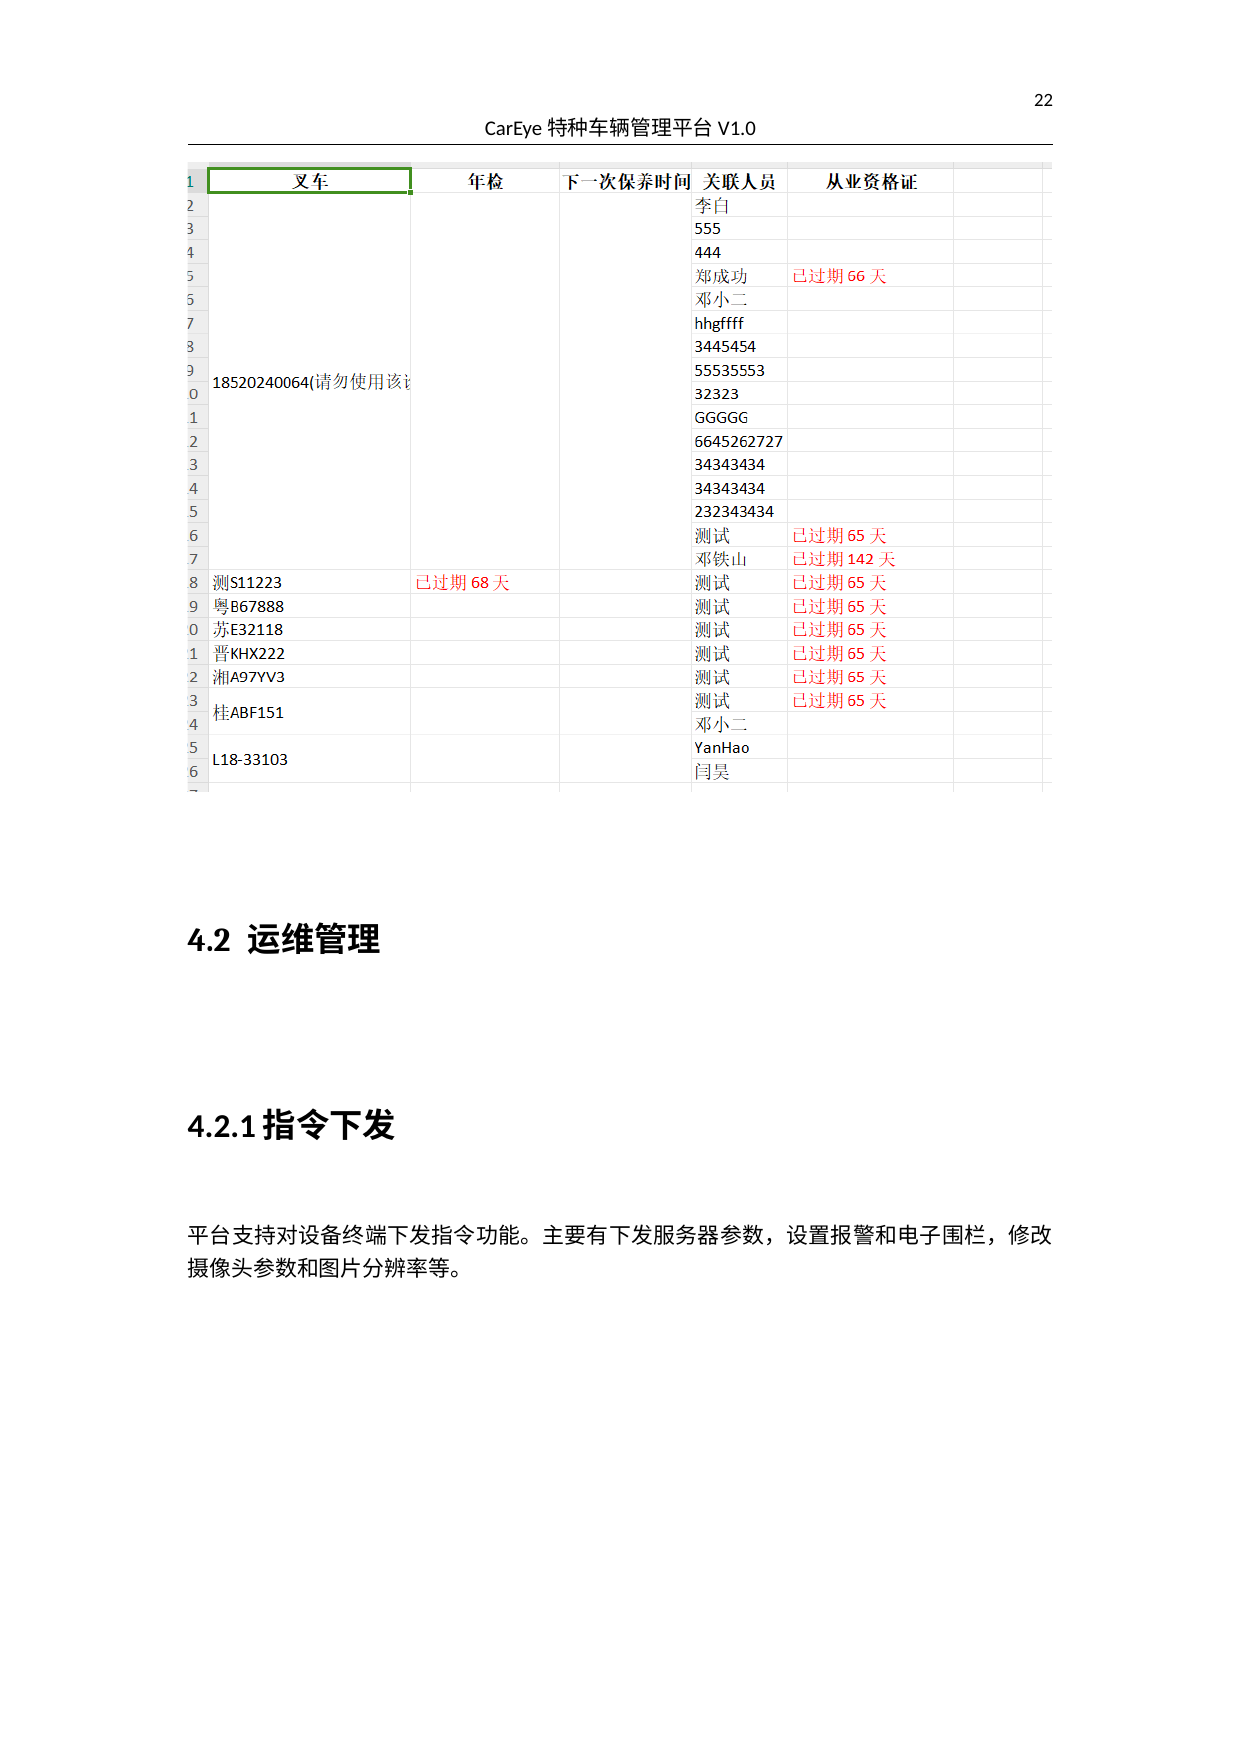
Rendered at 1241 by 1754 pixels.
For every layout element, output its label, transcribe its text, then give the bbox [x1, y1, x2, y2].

subtitle 指令下发 [187, 1091, 1053, 1156]
text 平台支持对设备终端下发指令功能。主要有下发服务器参数，设置报警和电子围栏，修改摄像头参数和图片分辨率等。 [187, 1218, 1053, 1283]
subtitle 运维管理 [187, 904, 1053, 969]
picture [187, 162, 1052, 792]
